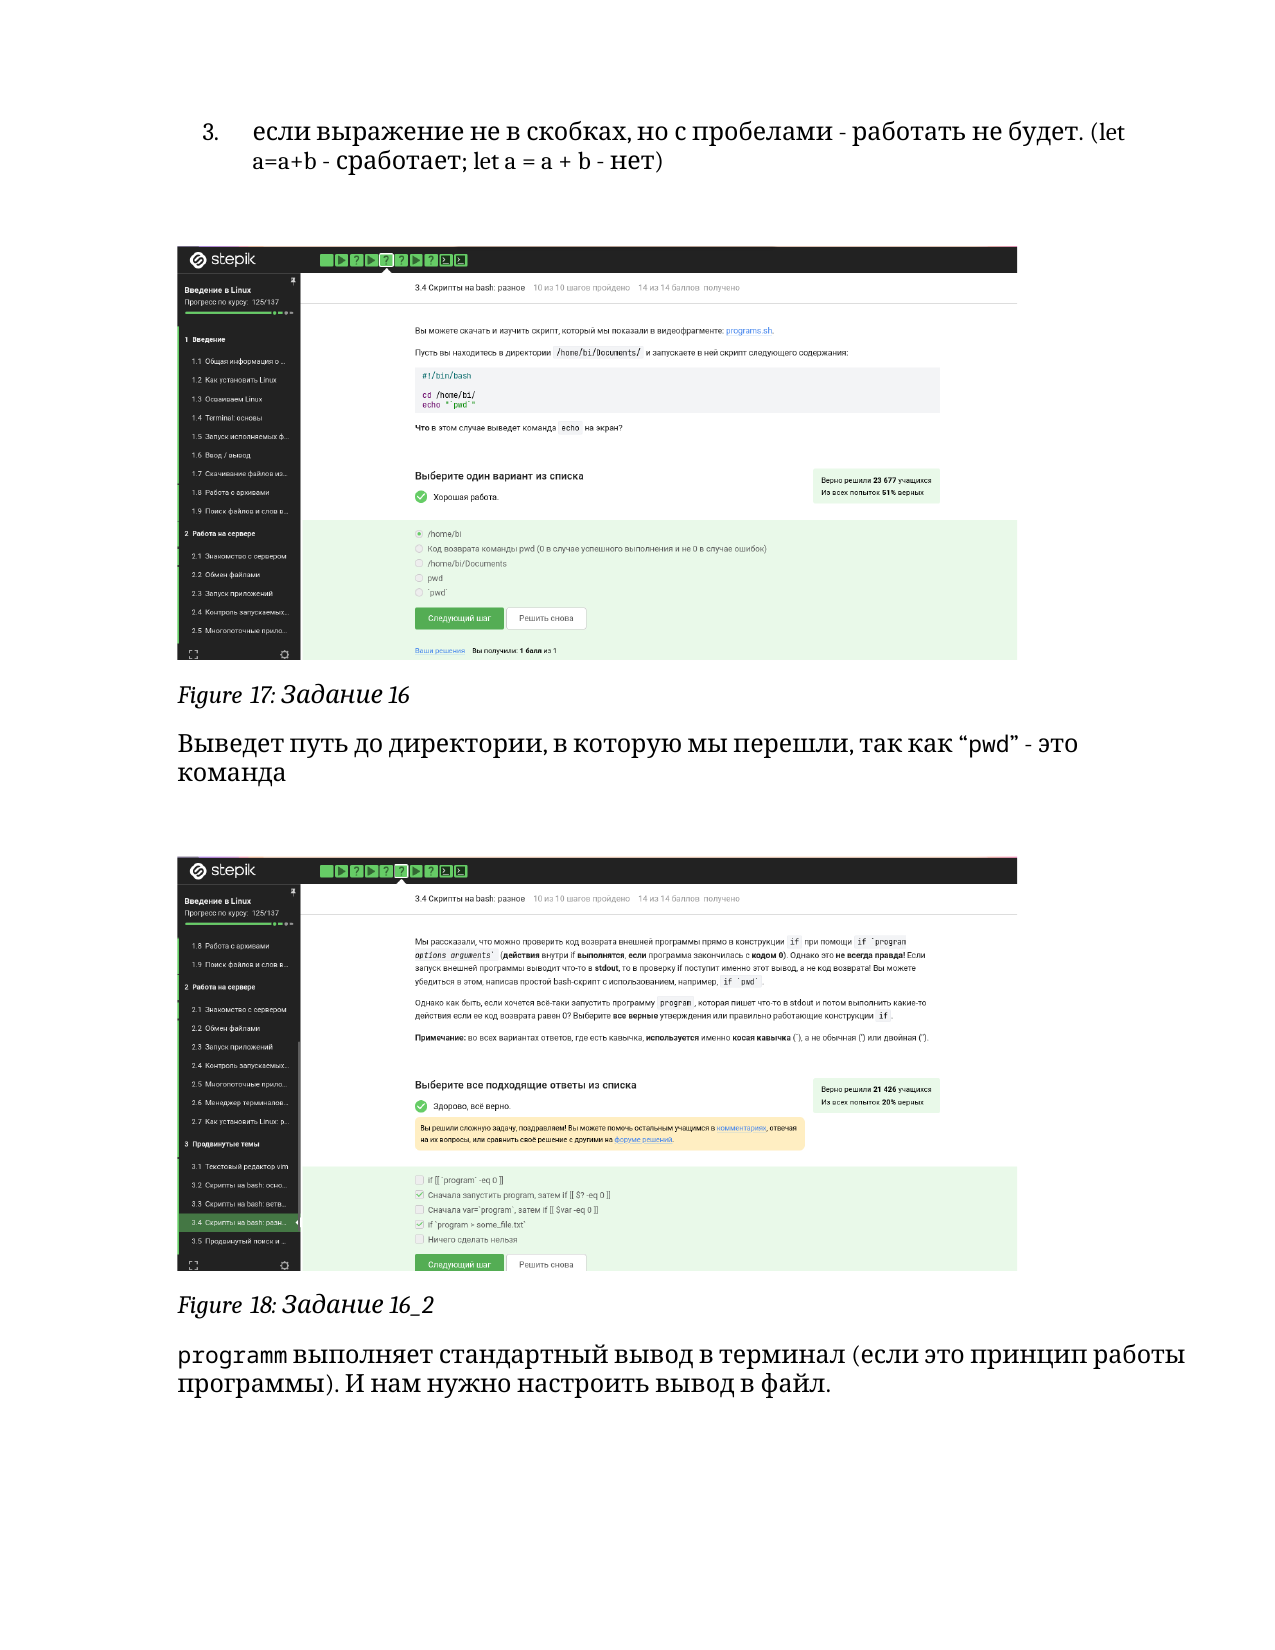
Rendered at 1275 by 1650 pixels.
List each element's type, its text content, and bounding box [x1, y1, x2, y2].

picture [177, 856, 1018, 1271]
text Выведет путь до директории, в которую мы перешли, так как “pwd” - это команда [177, 728, 1186, 788]
text Figure 17: Задание 16 [177, 681, 1186, 709]
picture [177, 246, 1018, 660]
text programm выполняет стандартный вывод в терминал (если это принцип работы программы). И нам нужно настроить вывод в файл. [177, 1338, 1186, 1398]
list если выражение не в скобках, но с пробелами - работать не будет. (let a=a+b - сработает; let a = a + b - нет) [202, 118, 1186, 176]
text Figure 18: Задание 16_2 [177, 1291, 1186, 1320]
